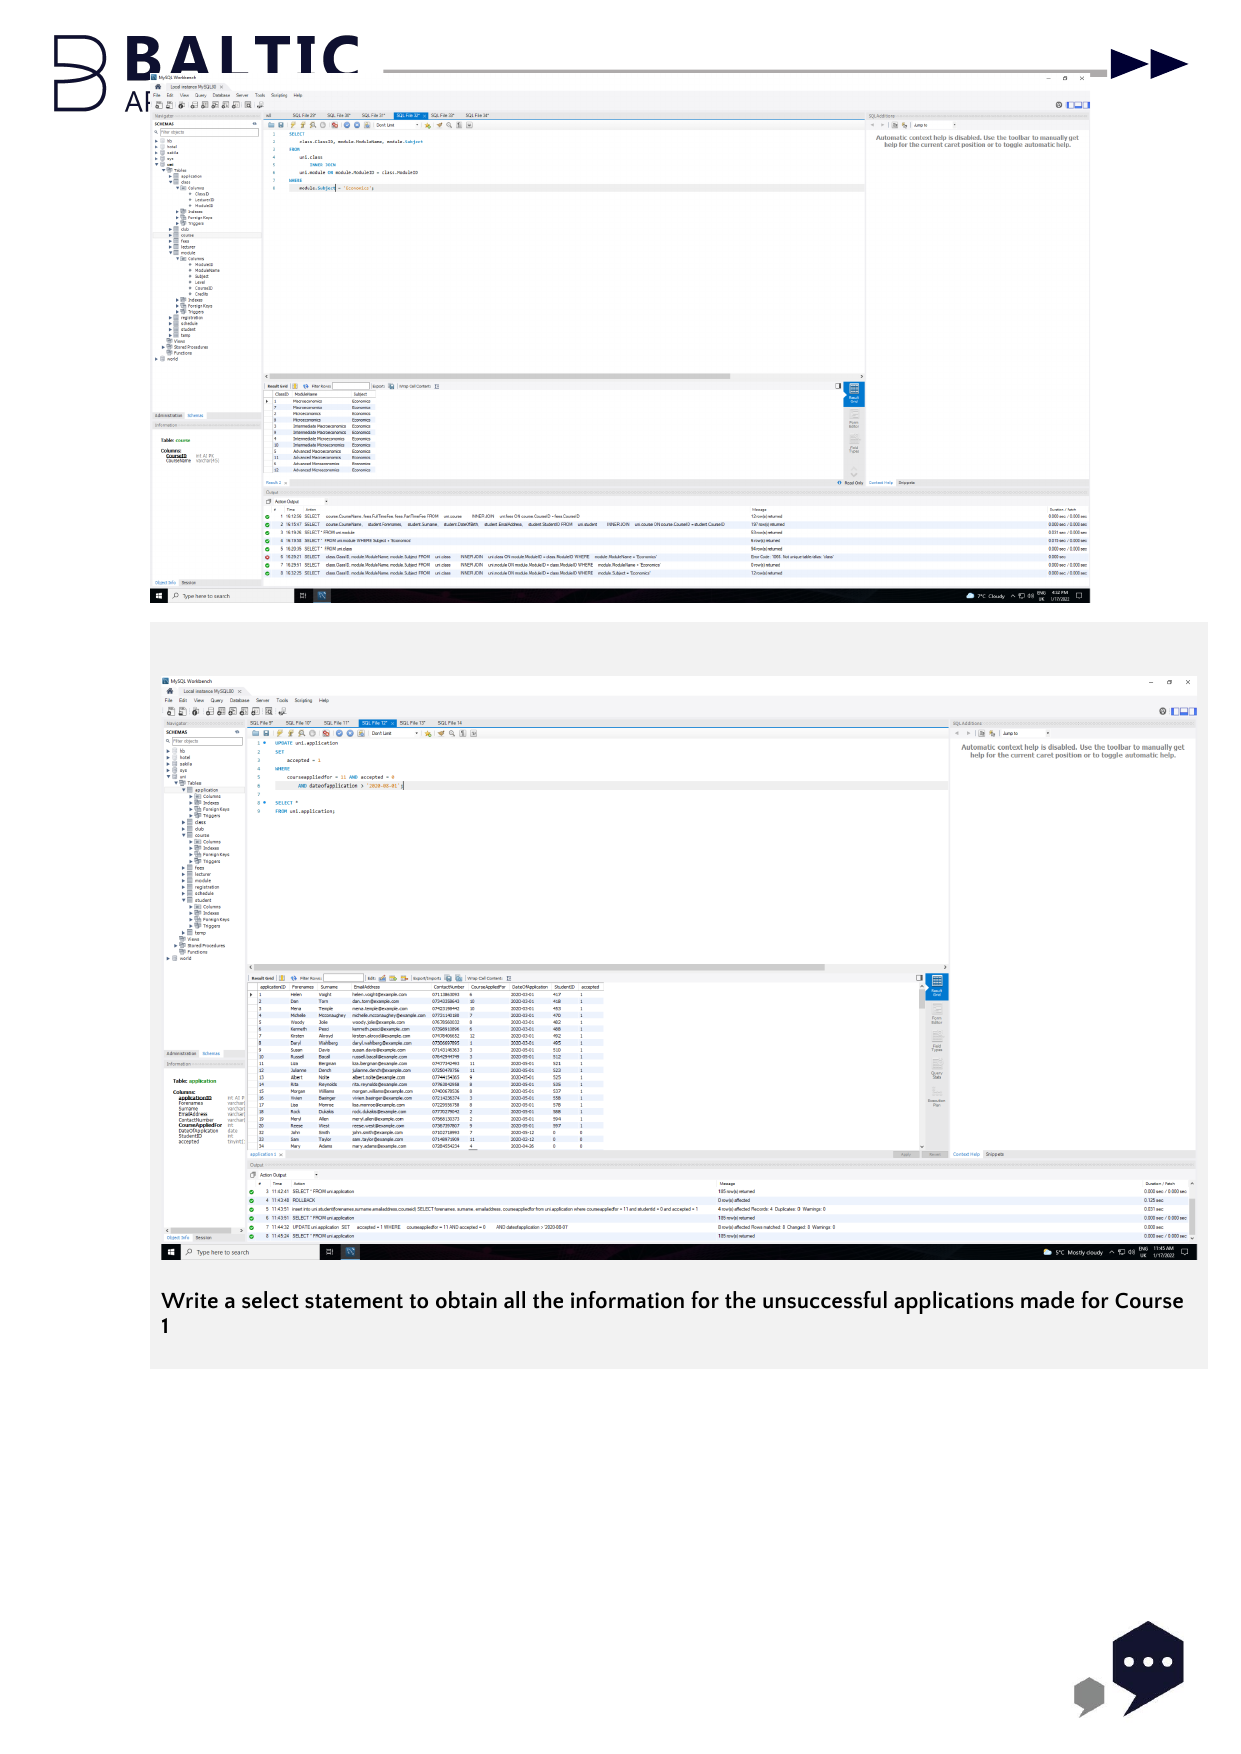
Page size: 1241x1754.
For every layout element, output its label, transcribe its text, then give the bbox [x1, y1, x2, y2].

picture [53, 34, 1091, 603]
table_cell Combine what you have learned about SQL functions to write solutions for the following problems: Write a select statement to obtain all of the student information for successful applications made for Course 11 which do not relate to current students Modify the select statement from the previous example into an insert statement and insert the data into the student table Write a select statement to obtain all the information for the unsuccessful applications made for Course 1 Modify the select statement from the previous example into a delete statement and delete the unsuccessful Course 1 applications Write a select statement to identify the unsuccessful applications for course 11 made after 01/08/2020 Using the select statement from the previous example, modify it into an update statement and update the applications to successful Roll back the previous update Modify the previous update to include applications for course 11 made after 01/09/2020 Commit the Update [150, 622, 1208, 1369]
picture [1061, 1610, 1193, 1730]
picture [161, 676, 1198, 1260]
